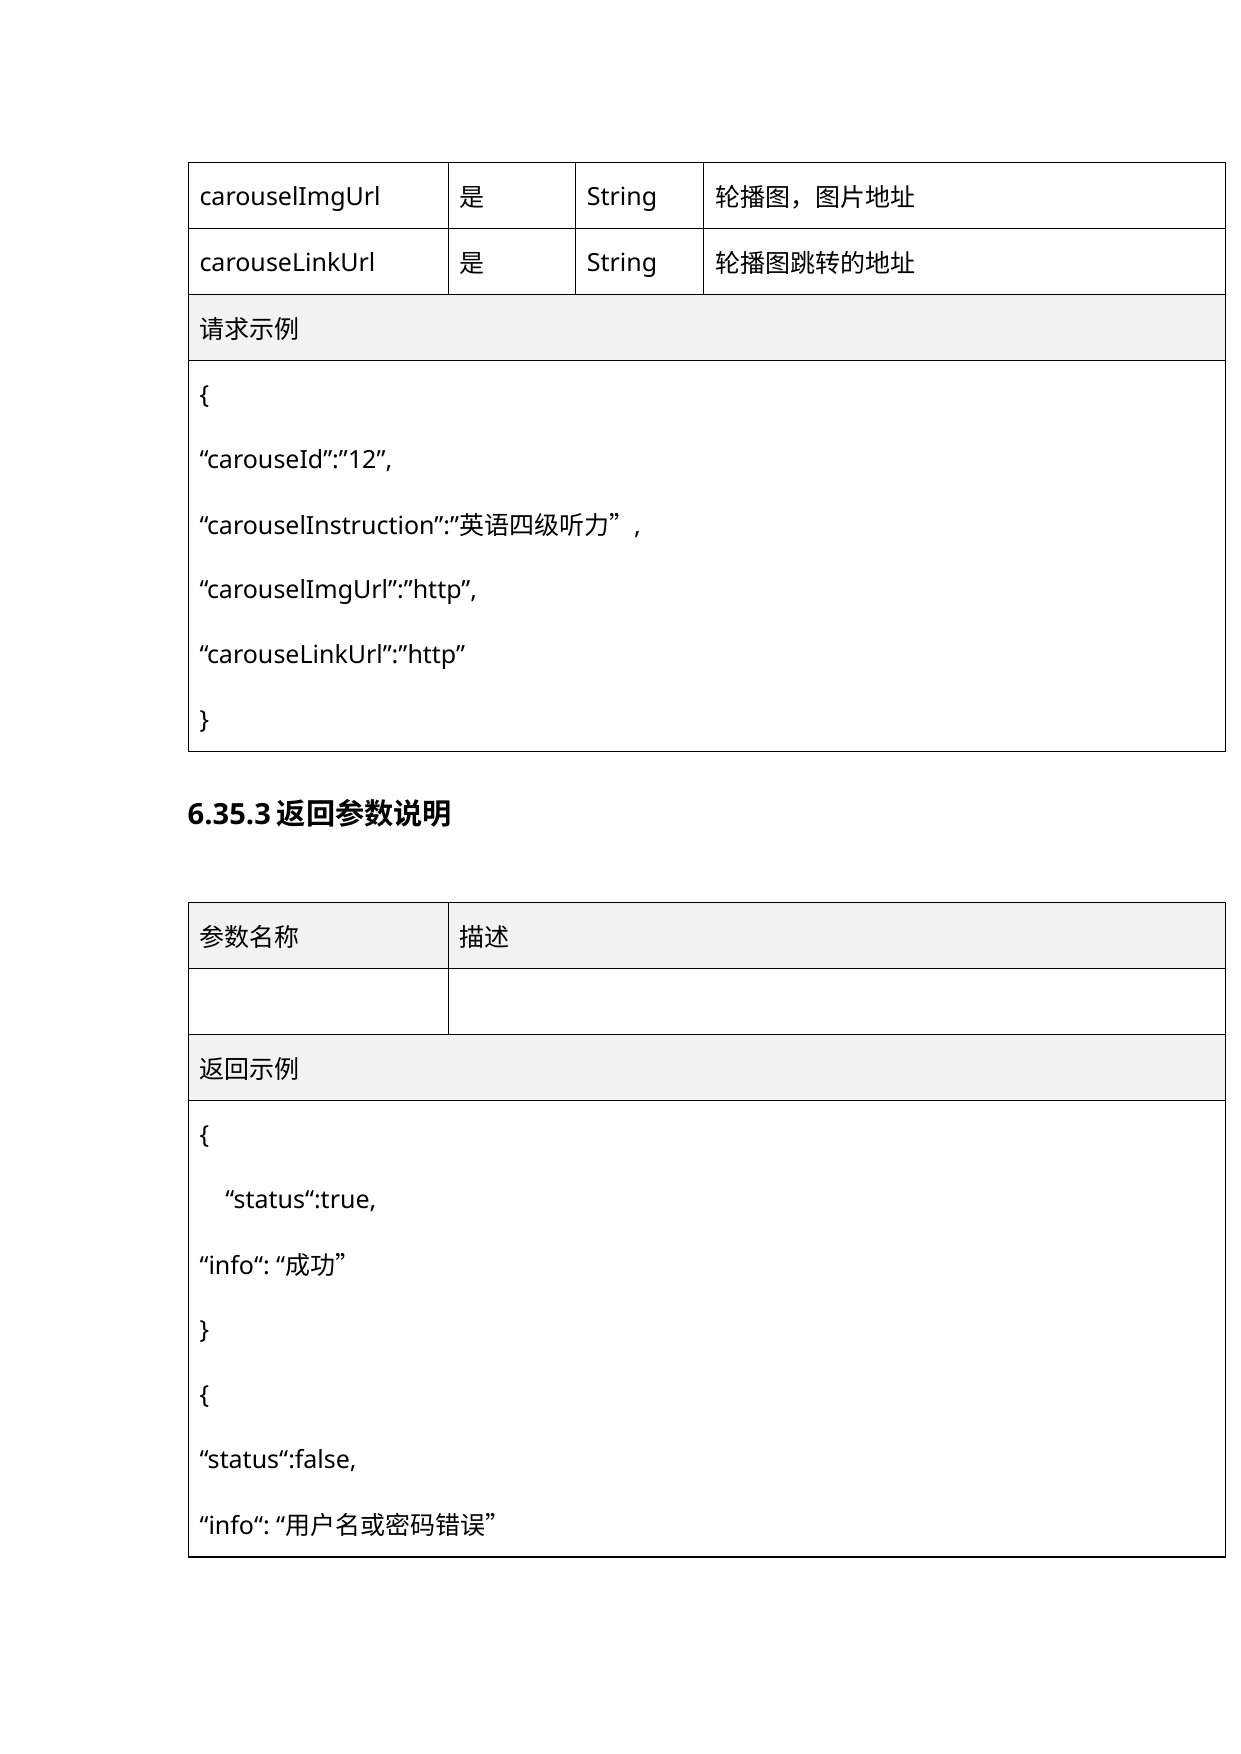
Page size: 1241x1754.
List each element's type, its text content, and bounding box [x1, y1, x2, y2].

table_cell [189, 1101, 1225, 1556]
table_header 描述 [449, 903, 1225, 968]
table_cell 轮播图，图片地址 [704, 163, 1225, 228]
table_cell { “carouseId”:”12”, “carouselInstruction”:”英语四级听力”, “carouselImgUrl”:”http”, “carouseLinkUrl”:”http” } [189, 361, 1225, 751]
subtitle 6.35.3返回参数说明 [187, 779, 1053, 844]
table_cell carouseLinkUrl [189, 229, 448, 294]
table_cell String [576, 229, 703, 294]
table_cell [449, 969, 1225, 1034]
table_cell [189, 969, 448, 1034]
table_cell String [576, 163, 703, 228]
table_cell 是 [449, 163, 575, 228]
table_cell 返回示例 [189, 1035, 1225, 1100]
table_header 参数名称 [189, 903, 448, 968]
table_cell carouselImgUrl [189, 163, 448, 228]
table_cell 请求示例 [189, 295, 1225, 360]
table_cell 是 [449, 229, 575, 294]
table_cell 轮播图跳转的地址 [704, 229, 1225, 294]
